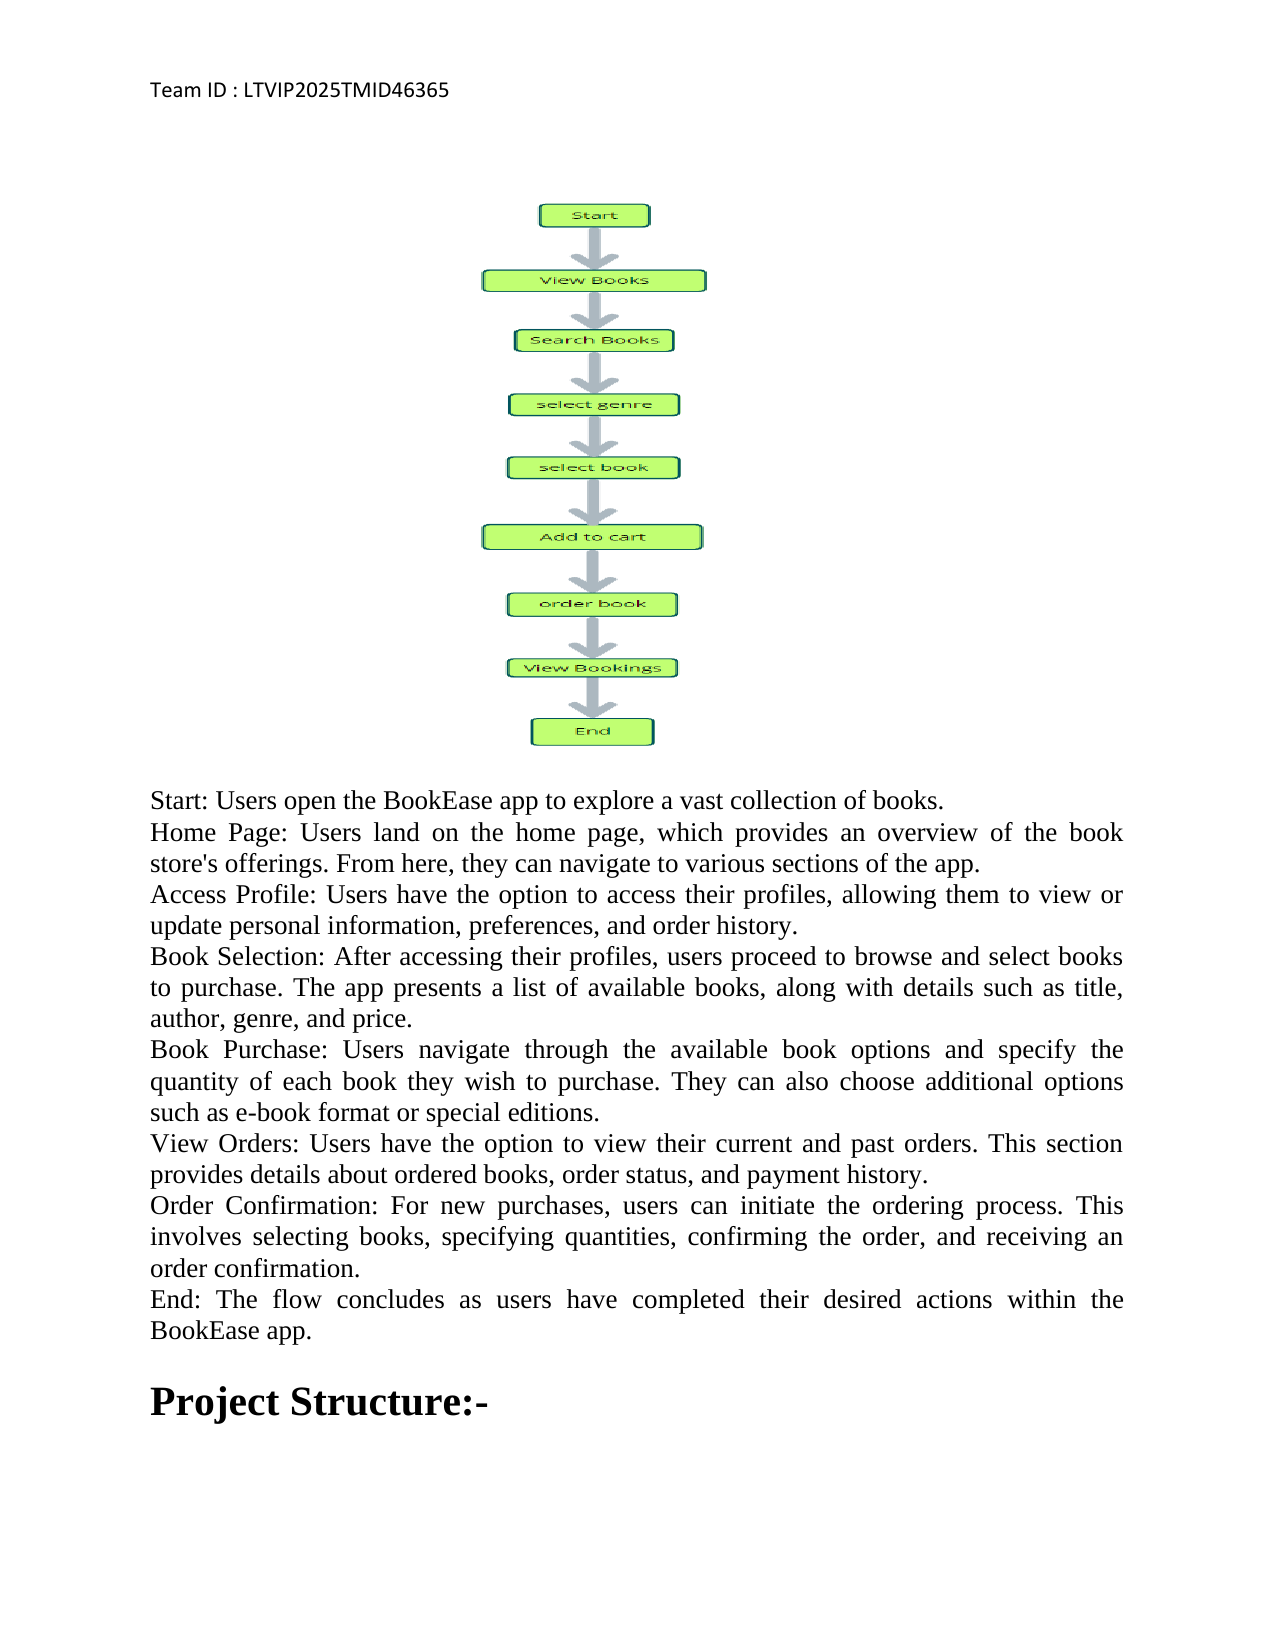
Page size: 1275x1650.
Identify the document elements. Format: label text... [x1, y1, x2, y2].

text End: The flow concludes as users have completed their desired actions within the BookEase app. [150, 1283, 1125, 1345]
picture [368, 178, 815, 757]
text Project Structure:- [150, 1376, 1125, 1424]
text Home Page: Users land on the home page, which provides an overview of the book store's offerings. From here, they can navigate to various sections of the app. [150, 816, 1125, 878]
text Book Purchase: Users navigate through the available book options and specify the quantity of each book they wish to purchase. They can also choose additional options such as e-book format or special editions. [150, 1034, 1125, 1127]
text Access Profile: Users have the option to access their profiles, allowing them to view or update personal information, preferences, and order history. [150, 878, 1125, 940]
text View Orders: Users have the option to view their current and past orders. This section provides details about ordered books, order status, and payment history. [150, 1127, 1125, 1189]
text Order Confirmation: For new purchases, users can initiate the ordering process. This involves selecting books, specifying quantities, confirming the order, and receiving an order confirmation. [150, 1189, 1125, 1283]
text Start: Users open the BookEase app to explore a vast collection of books. [150, 784, 1125, 816]
text Book Selection: After accessing their profiles, users proceed to browse and select books to purchase. The app presents a list of available books, along with details such as title, author, genre, and price. [150, 940, 1125, 1034]
